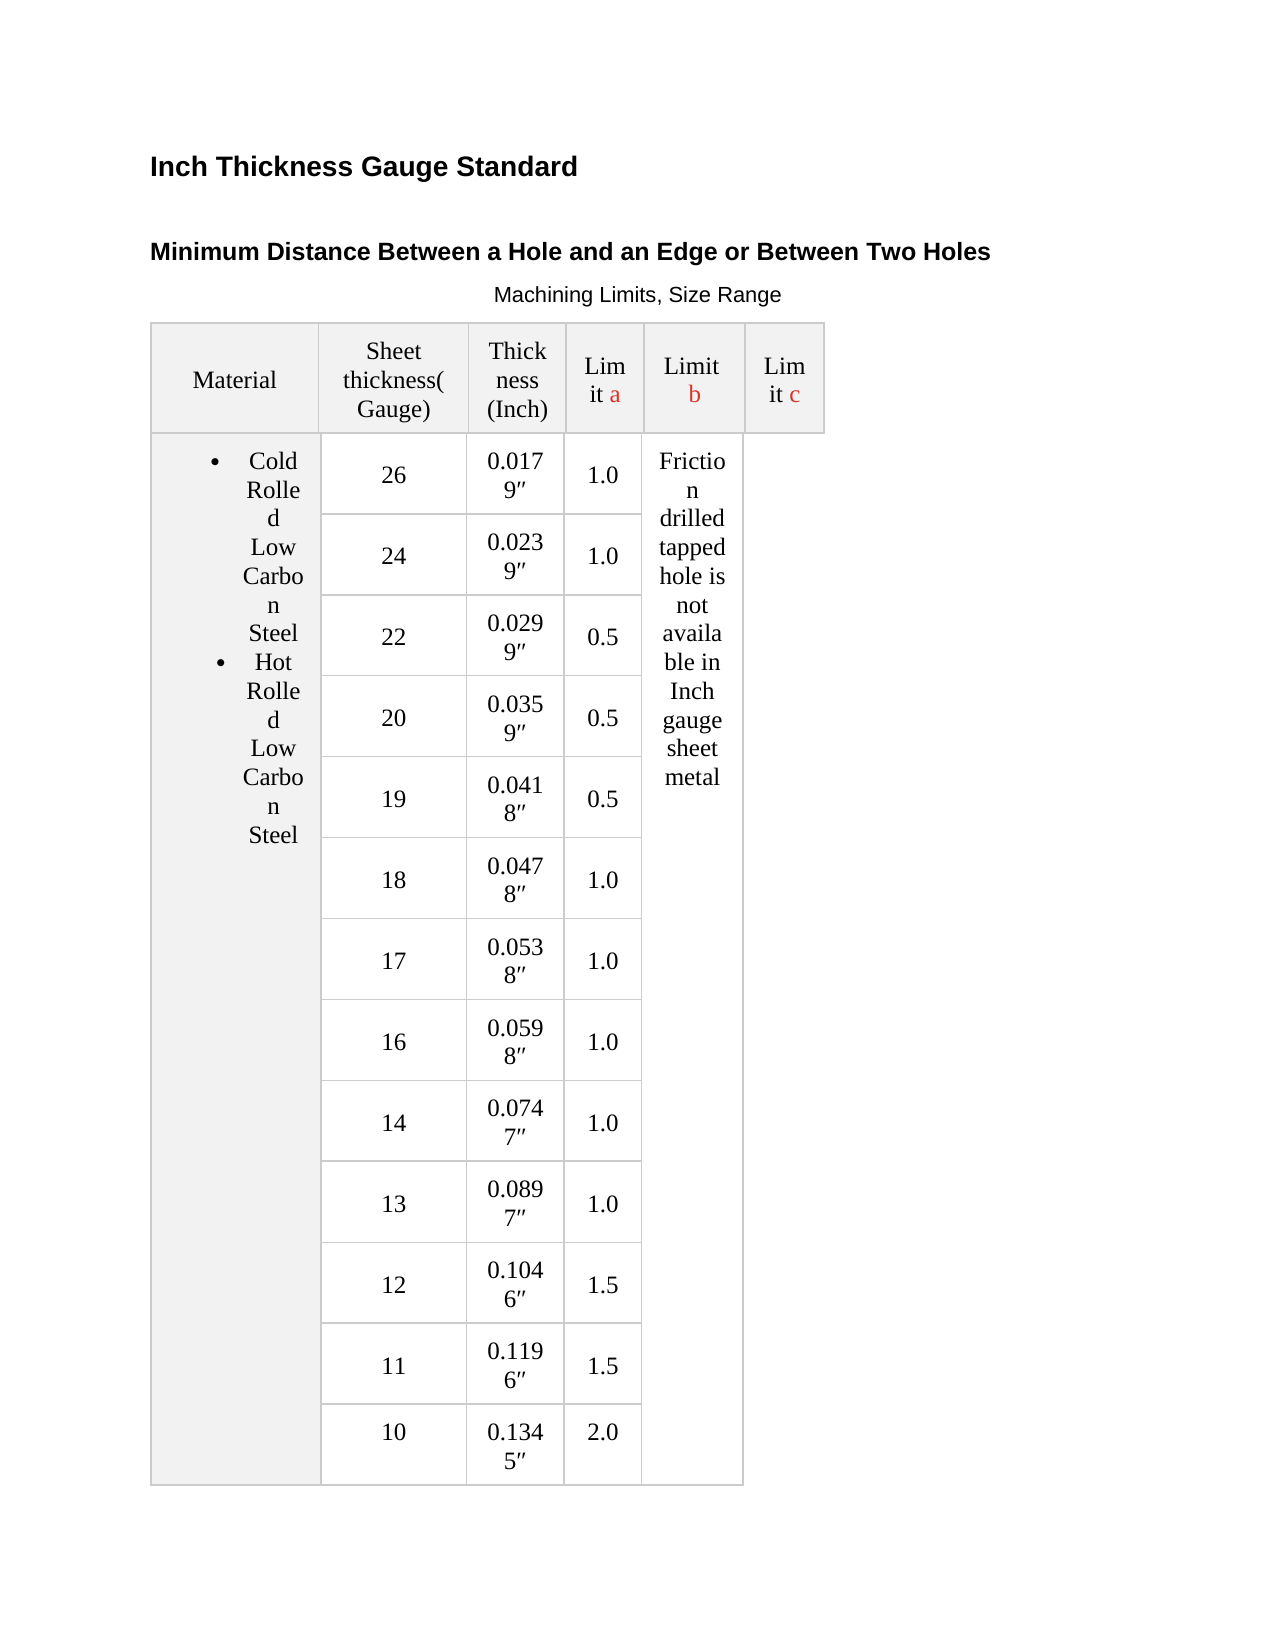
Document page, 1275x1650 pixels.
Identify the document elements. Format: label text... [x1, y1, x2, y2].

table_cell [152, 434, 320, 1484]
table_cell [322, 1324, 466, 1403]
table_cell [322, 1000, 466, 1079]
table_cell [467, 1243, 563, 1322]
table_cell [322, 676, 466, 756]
text Inch Thickness Gauge Standard [150, 150, 1125, 182]
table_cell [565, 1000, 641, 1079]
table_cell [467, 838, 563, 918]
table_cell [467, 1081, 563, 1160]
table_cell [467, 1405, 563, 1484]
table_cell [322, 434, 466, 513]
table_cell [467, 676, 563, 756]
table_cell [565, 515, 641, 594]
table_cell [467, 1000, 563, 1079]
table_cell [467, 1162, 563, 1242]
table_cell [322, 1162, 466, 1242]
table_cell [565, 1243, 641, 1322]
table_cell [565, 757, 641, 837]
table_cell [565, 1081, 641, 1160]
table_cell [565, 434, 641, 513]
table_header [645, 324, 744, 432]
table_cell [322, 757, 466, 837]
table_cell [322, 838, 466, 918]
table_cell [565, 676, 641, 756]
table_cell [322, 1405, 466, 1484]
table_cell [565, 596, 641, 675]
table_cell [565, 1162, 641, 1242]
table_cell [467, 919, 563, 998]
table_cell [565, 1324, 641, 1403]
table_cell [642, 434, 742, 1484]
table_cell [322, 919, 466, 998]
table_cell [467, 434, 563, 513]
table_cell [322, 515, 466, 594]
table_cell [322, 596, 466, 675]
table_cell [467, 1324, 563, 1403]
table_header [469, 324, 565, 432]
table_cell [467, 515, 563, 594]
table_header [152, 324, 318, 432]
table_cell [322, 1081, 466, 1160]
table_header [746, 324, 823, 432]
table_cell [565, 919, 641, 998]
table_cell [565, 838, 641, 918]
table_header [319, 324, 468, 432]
text Machining Limits, Size Range [150, 281, 1125, 307]
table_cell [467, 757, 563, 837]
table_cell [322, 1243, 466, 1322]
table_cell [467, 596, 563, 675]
text Minimum Distance Between a Hole and an Edge or Between Two Holes [150, 237, 1125, 266]
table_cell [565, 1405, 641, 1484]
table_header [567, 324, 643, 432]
